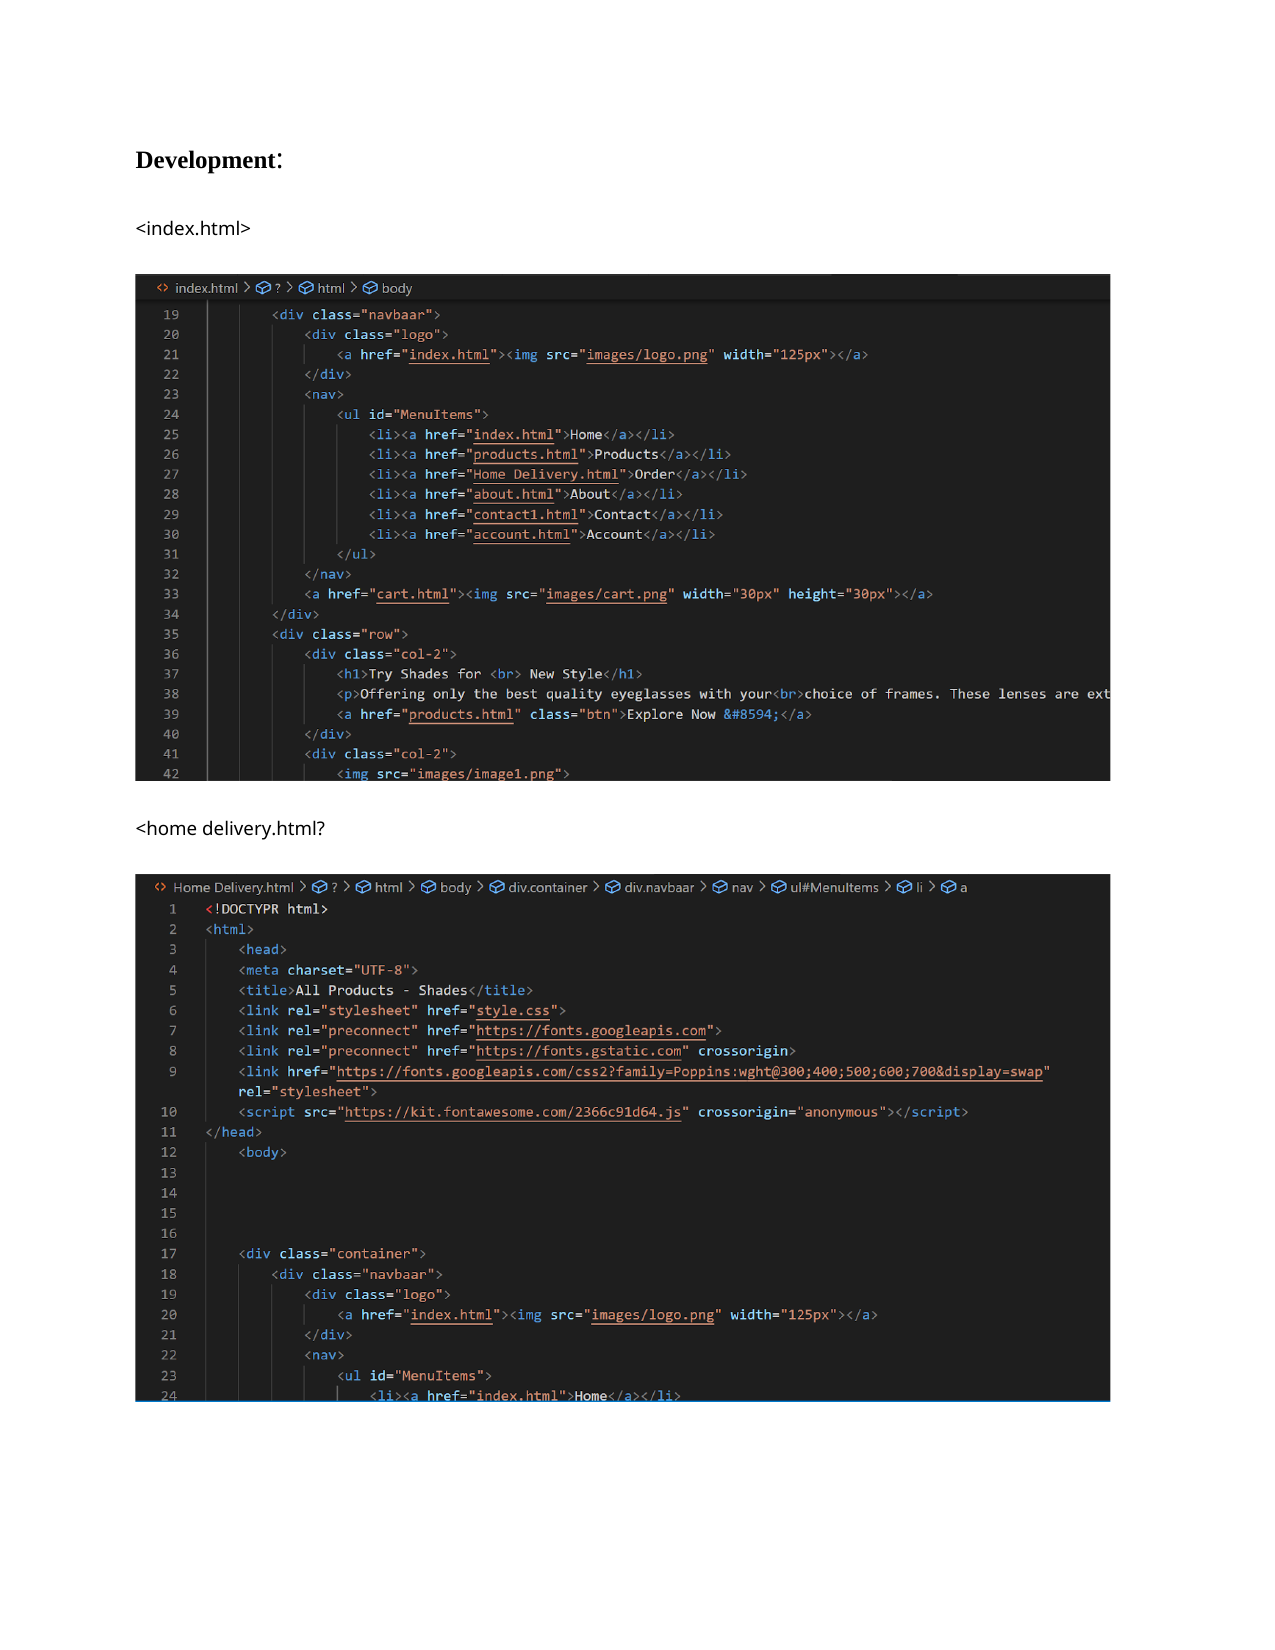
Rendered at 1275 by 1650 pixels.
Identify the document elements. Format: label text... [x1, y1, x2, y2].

picture [135, 874, 1111, 1402]
picture [135, 274, 1111, 781]
text <home delivery.html? [135, 815, 1210, 841]
text <index.html> [135, 216, 1210, 241]
text Development: [135, 139, 1210, 176]
